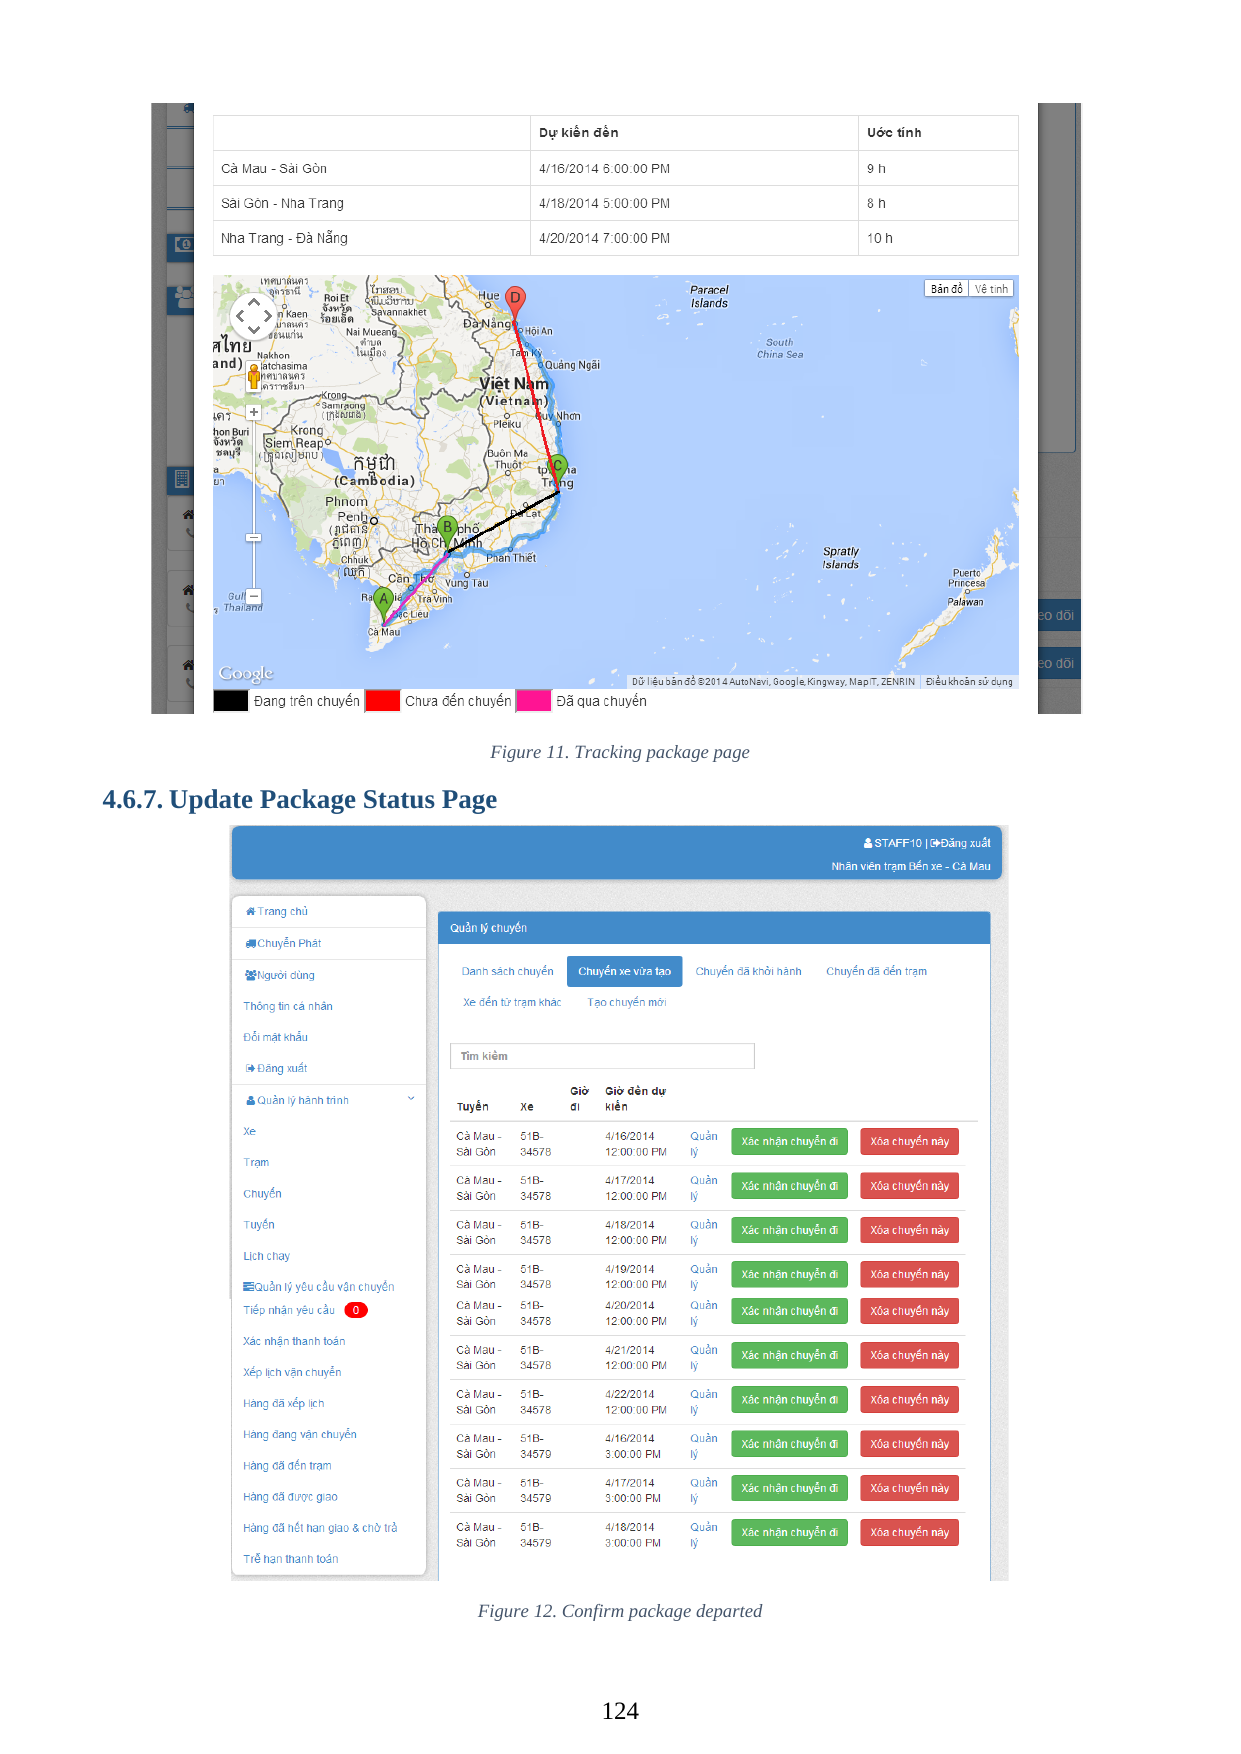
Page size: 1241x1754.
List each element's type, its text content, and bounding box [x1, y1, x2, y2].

text Figure 12. Confirm package departed [112, 1600, 1128, 1622]
picture [151, 103, 1089, 722]
text Figure 11. Tracking package page [112, 741, 1128, 762]
subtitle Update Package Status Page [163, 783, 1128, 814]
picture [229, 825, 1011, 1581]
